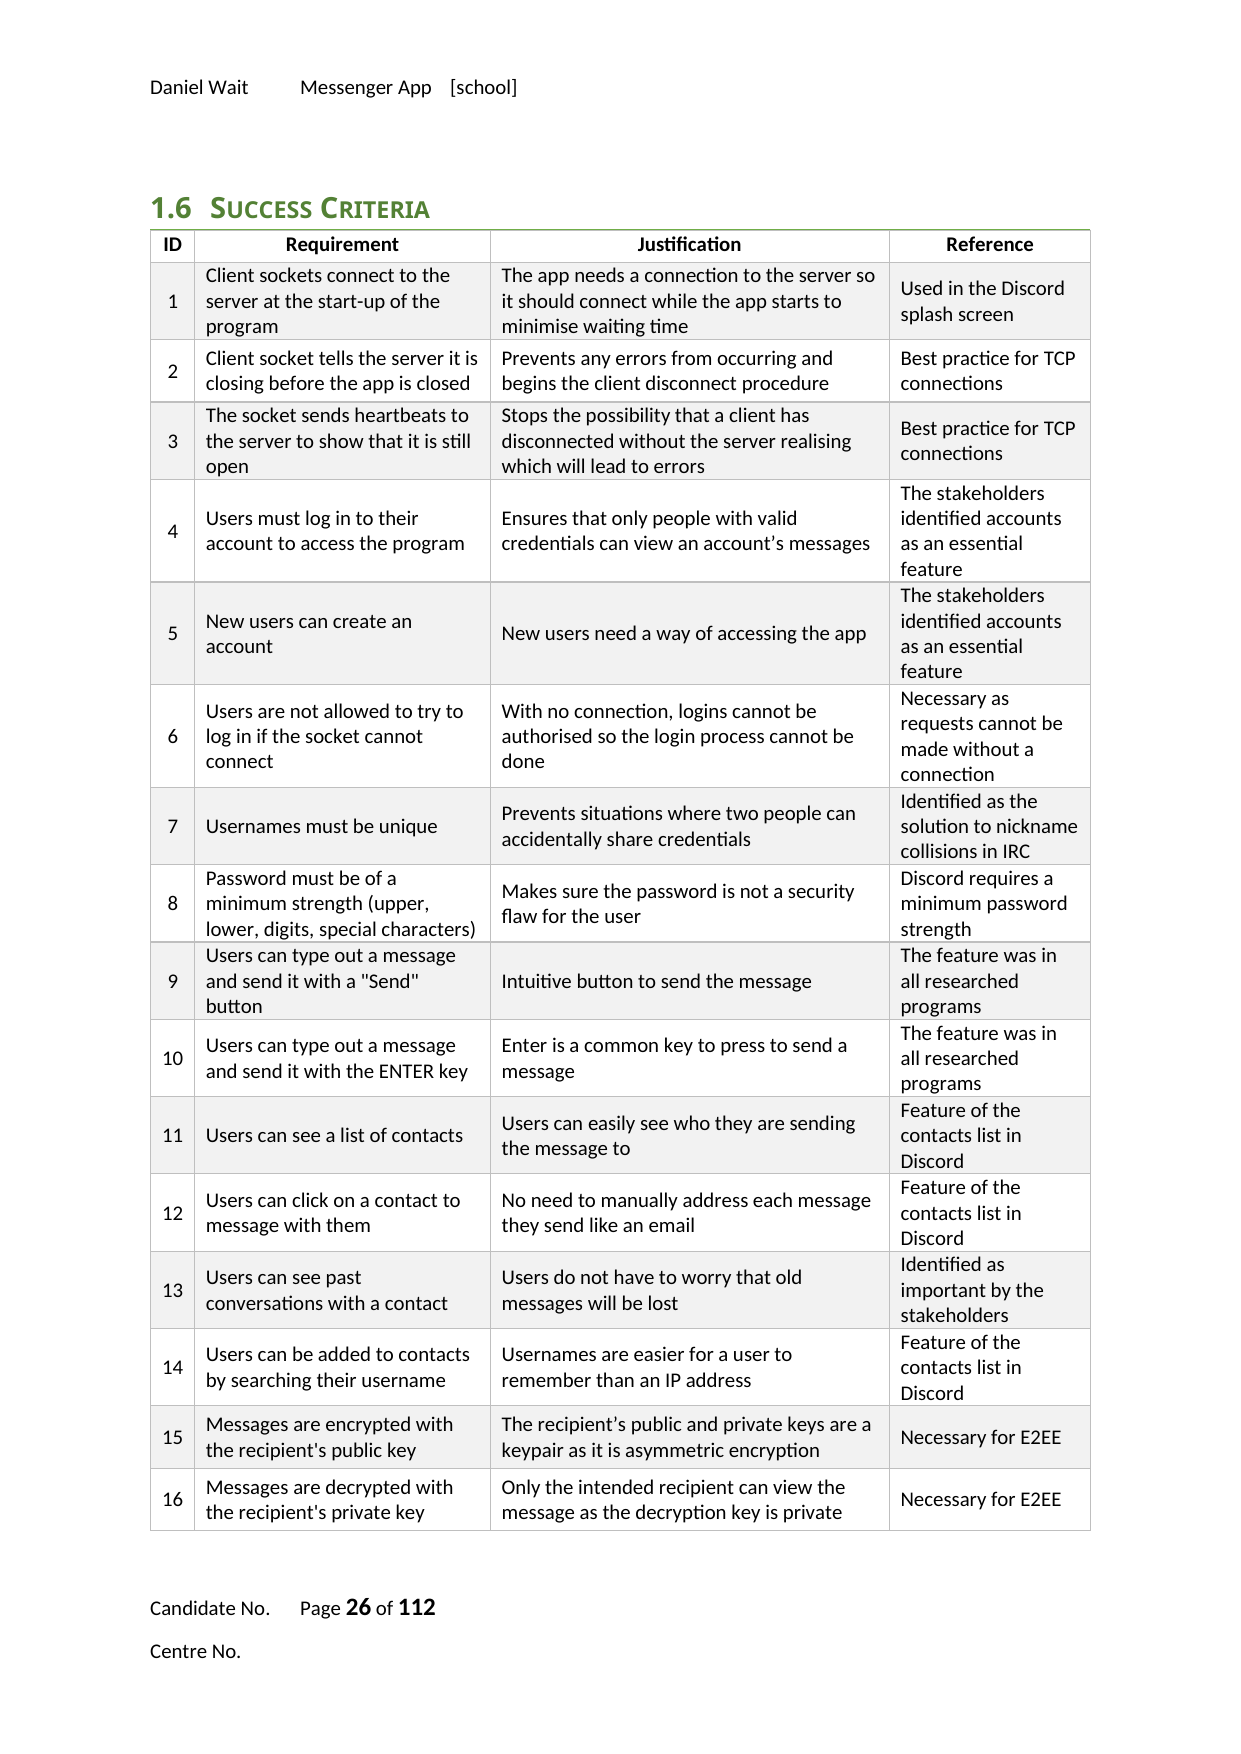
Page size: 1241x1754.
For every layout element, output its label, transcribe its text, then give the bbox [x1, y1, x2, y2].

table_cell 9 [151, 943, 194, 1019]
table_cell Users can easily see who they are sending the message to [491, 1097, 889, 1173]
table_cell Stops the possibility that a client has disconnected without the server realising which will lead to errors [491, 403, 889, 479]
table_cell Intuitive button to send the message [491, 943, 889, 1019]
table_cell 4 [151, 480, 194, 581]
table_cell Client socket tells the server it is closing before the app is closed [195, 340, 490, 401]
table_header Reference [890, 231, 1090, 262]
table_cell Feature of the contacts list in Discord [890, 1329, 1090, 1405]
table_cell Prevents situations where two people can accidentally share credentials [491, 788, 889, 864]
table_cell Usernames are easier for a user to remember than an IP address [491, 1329, 889, 1405]
table_cell Usernames must be unique [195, 788, 490, 864]
table_cell 6 [151, 685, 194, 787]
table_header ID [151, 231, 194, 262]
table_cell Identified as important by the stakeholders [890, 1252, 1090, 1328]
table_cell With no connection, logins cannot be authorised so the login process cannot be done [491, 685, 889, 787]
table_cell Users can be added to contacts by searching their username [195, 1329, 490, 1405]
table_cell 15 [151, 1406, 194, 1468]
table_cell 12 [151, 1174, 194, 1251]
table_header Requirement [195, 231, 490, 262]
table_cell 11 [151, 1097, 194, 1173]
table_cell Best practice for TCP connections [890, 340, 1090, 401]
table_cell Used in the Discord splash screen [890, 263, 1090, 339]
table_cell Necessary for E2EE [890, 1406, 1090, 1468]
table_cell Feature of the contacts list in Discord [890, 1097, 1090, 1173]
table_cell Necessary for E2EE [890, 1469, 1090, 1530]
table_cell 5 [151, 583, 194, 684]
table_cell 13 [151, 1252, 194, 1328]
table_cell No need to manually address each message they send like an email [491, 1174, 889, 1251]
table_cell Users are not allowed to try to log in if the socket cannot connect [195, 685, 490, 787]
table_cell The feature was in all researched programs [890, 943, 1090, 1019]
table_cell Users can see past conversations with a contact [195, 1252, 490, 1328]
table_cell New users need a way of accessing the app [491, 583, 889, 684]
table_cell 14 [151, 1329, 194, 1405]
table_cell Discord requires a minimum password strength [890, 865, 1090, 941]
table_cell Users must log in to their account to access the program [195, 480, 490, 581]
table_cell 3 [151, 403, 194, 479]
table_cell Messages are encrypted with the recipient's public key [195, 1406, 490, 1468]
table_cell Users can type out a message and send it with the ENTER key [195, 1020, 490, 1096]
table_cell Prevents any errors from occurring and begins the client disconnect procedure [491, 340, 889, 401]
table_cell The socket sends heartbeats to the server to show that it is still open [195, 403, 490, 479]
table_cell Identified as the solution to nickname collisions in IRC [890, 788, 1090, 864]
table_cell 1 [151, 263, 194, 339]
table_header Justification [491, 231, 889, 262]
table_cell The feature was in all researched programs [890, 1020, 1090, 1096]
table_cell Best practice for TCP connections [890, 403, 1090, 479]
table_cell Messages are decrypted with the recipient's private key [195, 1469, 490, 1530]
table_cell 8 [151, 865, 194, 941]
table_cell 10 [151, 1020, 194, 1096]
table_cell Users can click on a contact to message with them [195, 1174, 490, 1251]
table_cell The stakeholders identified accounts as an essential feature [890, 480, 1090, 581]
table_cell New users can create an account [195, 583, 490, 684]
table_cell Client sockets connect to the server at the start-up of the program [195, 263, 490, 339]
table_cell Ensures that only people with valid credentials can view an account’s messages [491, 480, 889, 581]
table_cell 16 [151, 1469, 194, 1530]
table_cell The app needs a connection to the server so it should connect while the app starts to minimise waiting time [491, 263, 889, 339]
table_cell Enter is a common key to press to send a message [491, 1020, 889, 1096]
table_cell The recipient’s public and private keys are a keypair as it is asymmetric encryption [491, 1406, 889, 1468]
table_cell Feature of the contacts list in Discord [890, 1174, 1090, 1251]
table_cell Users can type out a message and send it with a "Send" button [195, 943, 490, 1019]
table_cell 2 [151, 340, 194, 401]
table_cell Users can see a list of contacts [195, 1097, 490, 1173]
subtitle Success Criteria [150, 187, 1090, 229]
table_cell The stakeholders identified accounts as an essential feature [890, 583, 1090, 684]
table_cell Users do not have to worry that old messages will be lost [491, 1252, 889, 1328]
table_cell 7 [151, 788, 194, 864]
table_cell Password must be of a minimum strength (upper, lower, digits, special characters) [195, 865, 490, 941]
table_cell Only the intended recipient can view the message as the decryption key is private [491, 1469, 889, 1530]
table_cell Makes sure the password is not a security flaw for the user [491, 865, 889, 941]
table_cell Necessary as requests cannot be made without a connection [890, 685, 1090, 787]
